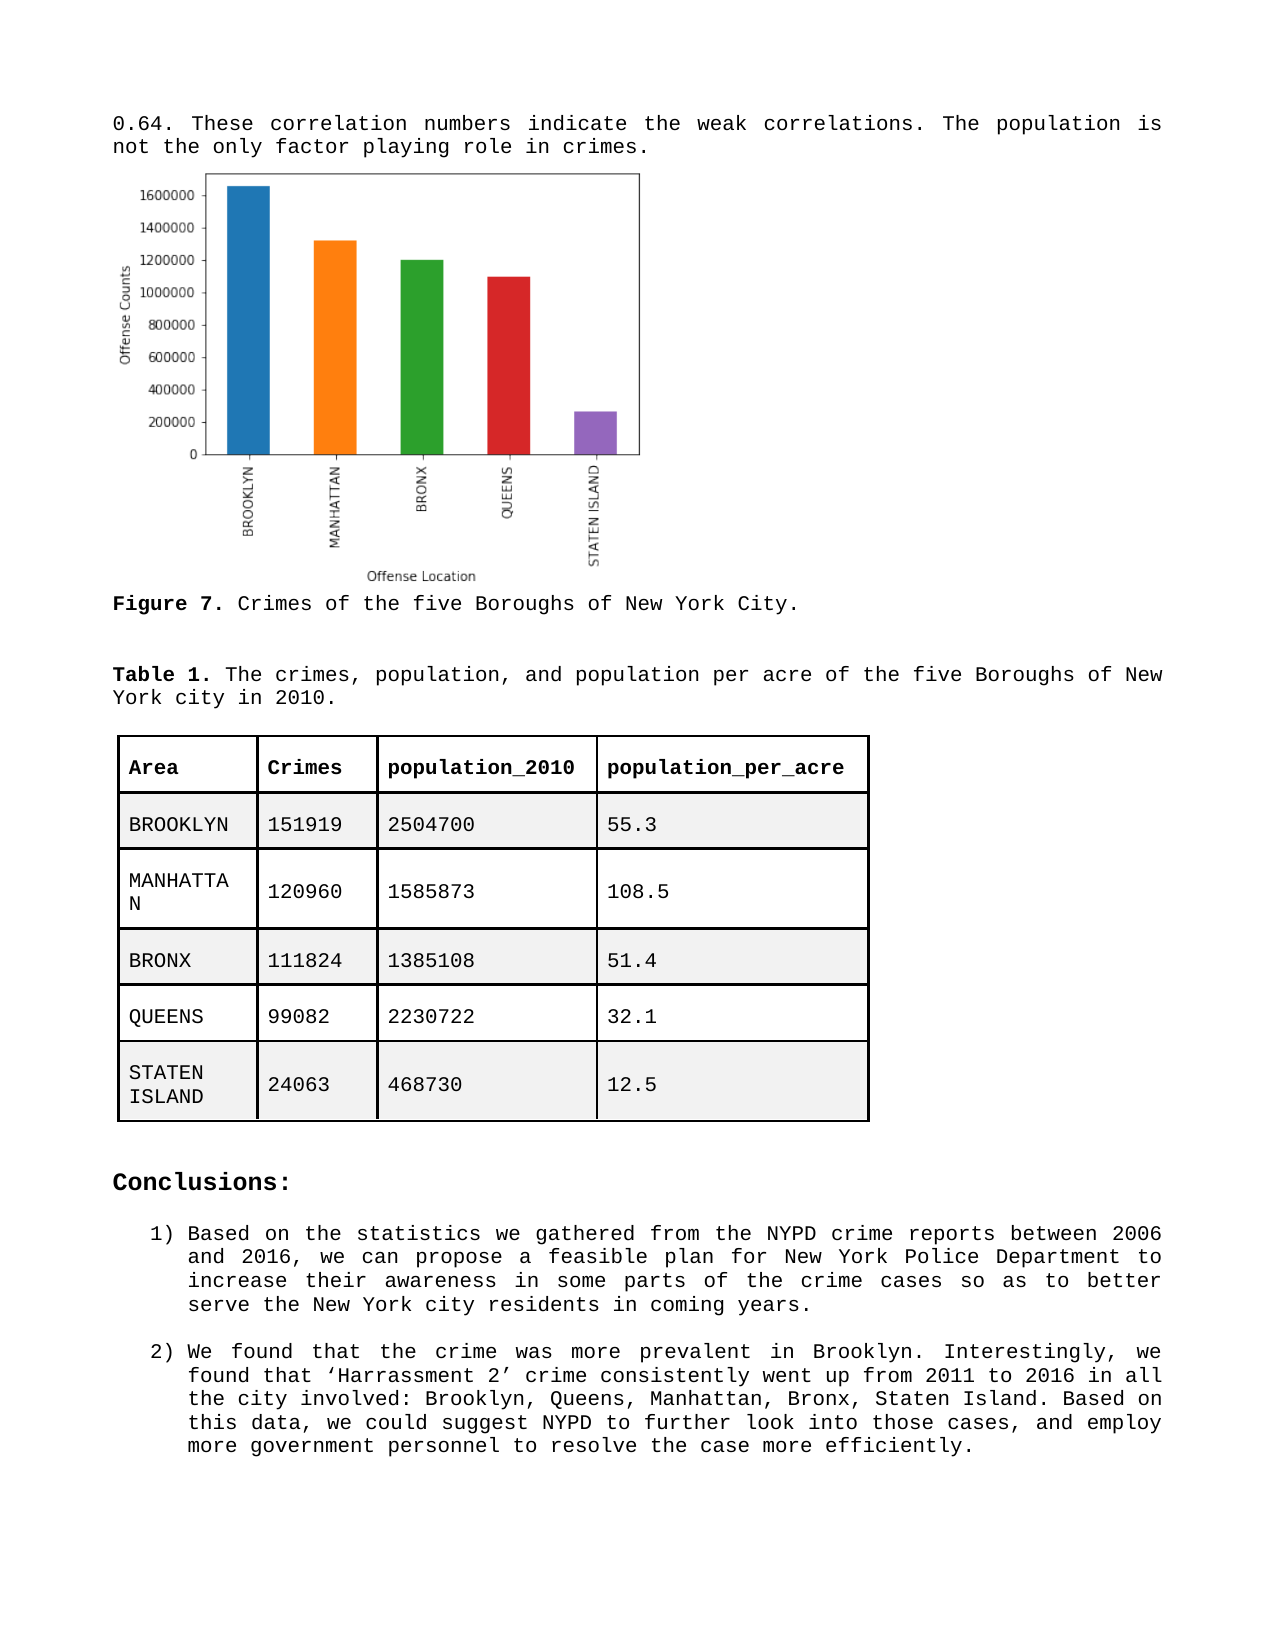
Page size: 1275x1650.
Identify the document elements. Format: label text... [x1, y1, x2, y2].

table_cell 24063 [259, 1042, 376, 1119]
table_cell 12.5 [598, 1042, 867, 1119]
table_cell BROOKLYN [120, 794, 256, 847]
text Table 1. The crimes, population, and population per acre of the five Boroughs of New York city in 2010. [112, 664, 1162, 711]
table_cell MANHATTAN [120, 850, 256, 927]
table_cell 2504700 [379, 794, 596, 847]
table_cell 32.1 [598, 986, 867, 1039]
table_cell 151919 [259, 794, 376, 847]
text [112, 112, 1162, 160]
table_header Crimes [259, 737, 376, 791]
table_cell STATEN ISLAND [120, 1042, 256, 1119]
picture [112, 159, 652, 593]
list Based on the statistics we gathered from the NYPD crime reports between 2006 and 2016, we can propose a feasible plan for New York Police Department to increase their awareness in some parts of the crime cases so as to better serve the New York city residents in coming years. [150, 1223, 1162, 1317]
table_cell 2230722 [379, 986, 596, 1039]
text Conclusions: [112, 1169, 1162, 1198]
table_cell 51.4 [598, 930, 867, 983]
table_header Area [120, 737, 256, 791]
table_header population_2010 [379, 737, 596, 791]
table_cell 1585873 [379, 850, 596, 927]
table_cell 108.5 [598, 850, 867, 927]
list We found that the crime was more prevalent in Brooklyn. Interestingly, we found that ‘Harrassment 2’ crime consistently went up from 2011 to 2016 in all the city involved: Brooklyn, Queens, Manhattan, Bronx, Staten Island. Based on this data, we could suggest NYPD to further look into those cases, and employ more government personnel to resolve the case more efficiently. [150, 1341, 1162, 1459]
table_header population_per_acre [598, 737, 867, 791]
table_cell 1385108 [379, 930, 596, 983]
table_cell 120960 [259, 850, 376, 927]
table_cell 468730 [379, 1042, 596, 1119]
table_cell 55.3 [598, 794, 867, 847]
table_cell QUEENS [120, 986, 256, 1039]
table_cell BRONX [120, 930, 256, 983]
table_cell 99082 [259, 986, 376, 1039]
table_cell 111824 [259, 930, 376, 983]
text Figure 7. Crimes of the five Boroughs of New York City. [112, 593, 1162, 616]
